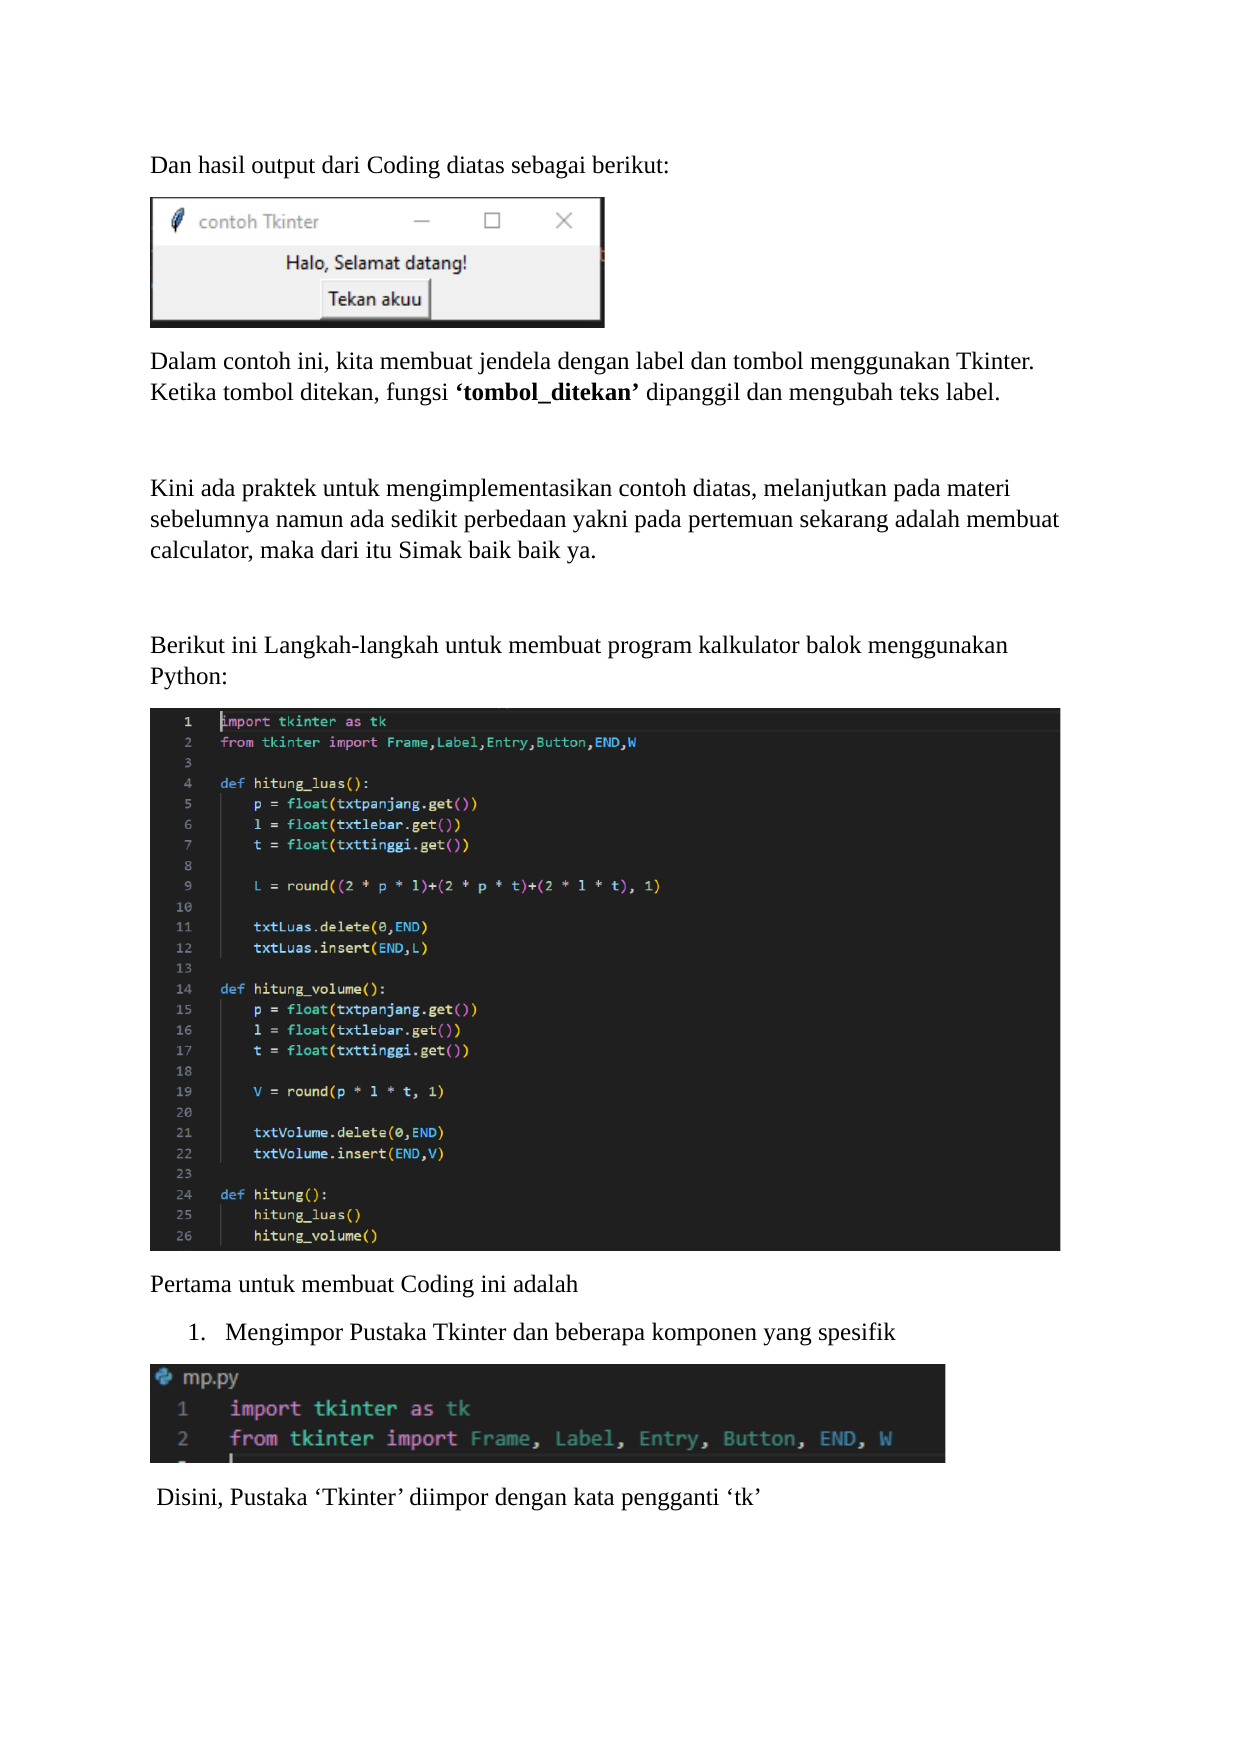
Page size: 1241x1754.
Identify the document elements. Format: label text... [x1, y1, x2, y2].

text Berikut ini Langkah-langkah untuk membuat program kalkulator balok menggunakan Python: [150, 630, 1090, 690]
text Disini, Pustaka ‘Tkinter’ diimpor dengan kata pengganti ‘tk’ [150, 1482, 1090, 1511]
text Dan hasil output dari Coding diatas sebagai berikut: [150, 150, 1090, 179]
text Kini ada praktek untuk mengimplementasikan contoh diatas, melanjutkan pada materi sebelumnya namun ada sedikit perbedaan yakni pada pertemuan sekarang adalah membuat calculator, maka dari itu Simak baik baik ya. [150, 473, 1090, 563]
picture [150, 197, 605, 328]
text Pertama untuk membuat Coding ini adalah [150, 1269, 1090, 1298]
list Mengimpor Pustaka Tkinter dan beberapa komponen yang spesifik [187, 1317, 1090, 1346]
text Dalam contoh ini, kita membuat jendela dengan label dan tombol menggunakan Tkinter. Ketika tombol ditekan, fungsi ‘tombol_ditekan’ dipanggil dan mengubah teks label. [150, 346, 1090, 406]
picture [150, 1364, 946, 1463]
picture [150, 708, 1061, 1251]
